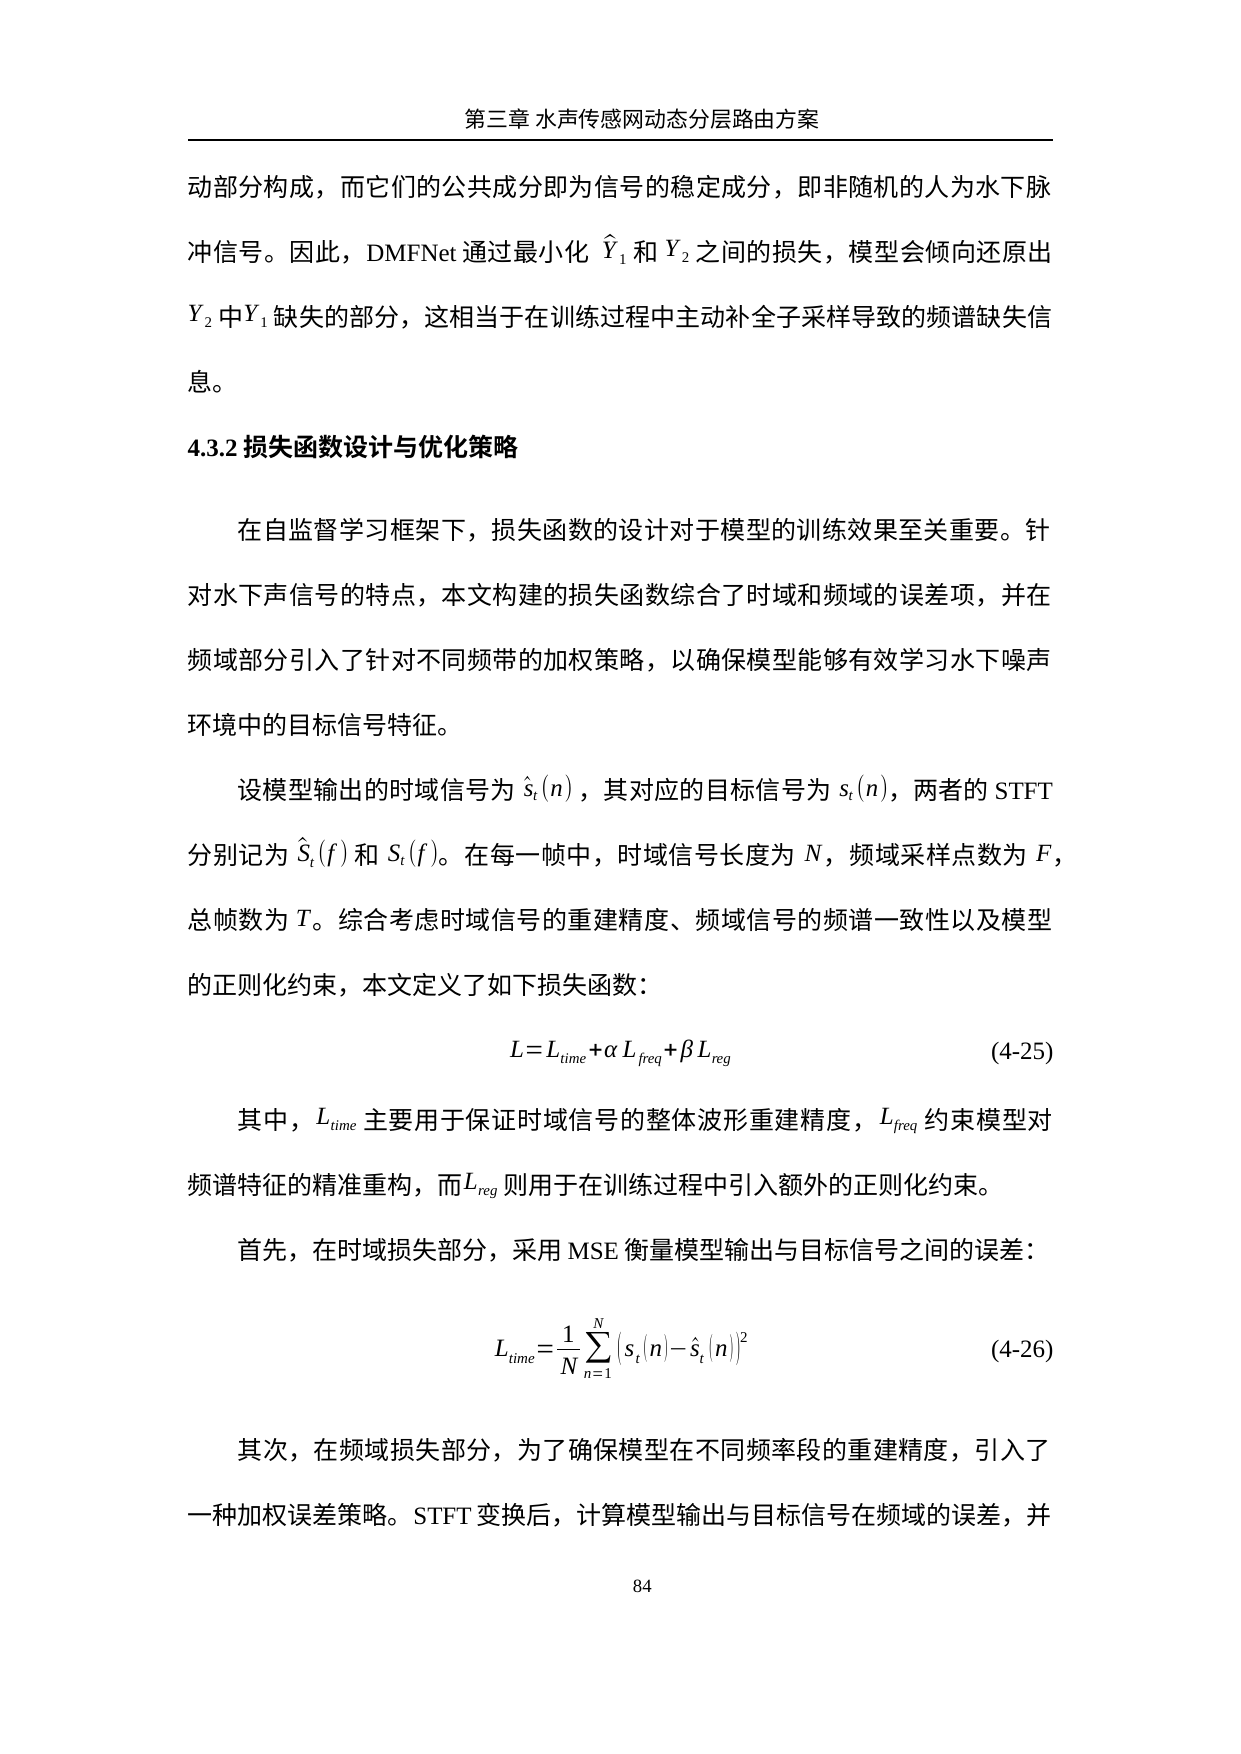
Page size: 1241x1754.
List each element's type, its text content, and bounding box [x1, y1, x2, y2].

text (4-26) [187, 1300, 1053, 1397]
text 其中， 主要用于保证时域信号的整体波形重建精度， 约束模型对频谱特征的精准重构，而 则用于在训练过程中引入额外的正则化约束。 [187, 1086, 1053, 1216]
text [187, 1416, 1053, 1546]
text 设模型输出的时域信号为 ，其对应的目标信号为 ，两者的STFT分别记为 和 。在每一帧中，时域信号长度为 ，频域采样点数为 ，总帧数为 。综合考虑时域信号的重建精度、频域信号的频谱一致性以及模型的正则化约束，本文定义了如下损失函数： [187, 756, 1053, 1016]
text 首先，在时域损失部分，采用MSE衡量模型输出与目标信号之间的误差： [187, 1216, 1053, 1281]
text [187, 153, 1053, 413]
text 4.3.2 损失函数设计与优化策略 [187, 413, 1053, 478]
text (4-25) [187, 1035, 1053, 1067]
text 在自监督学习框架下，损失函数的设计对于模型的训练效果至关重要。针对水下声信号的特点，本文构建的损失函数综合了时域和频域的误差项，并在频域部分引入了针对不同频带的加权策略，以确保模型能够有效学习水下噪声环境中的目标信号特征。 [187, 496, 1053, 756]
